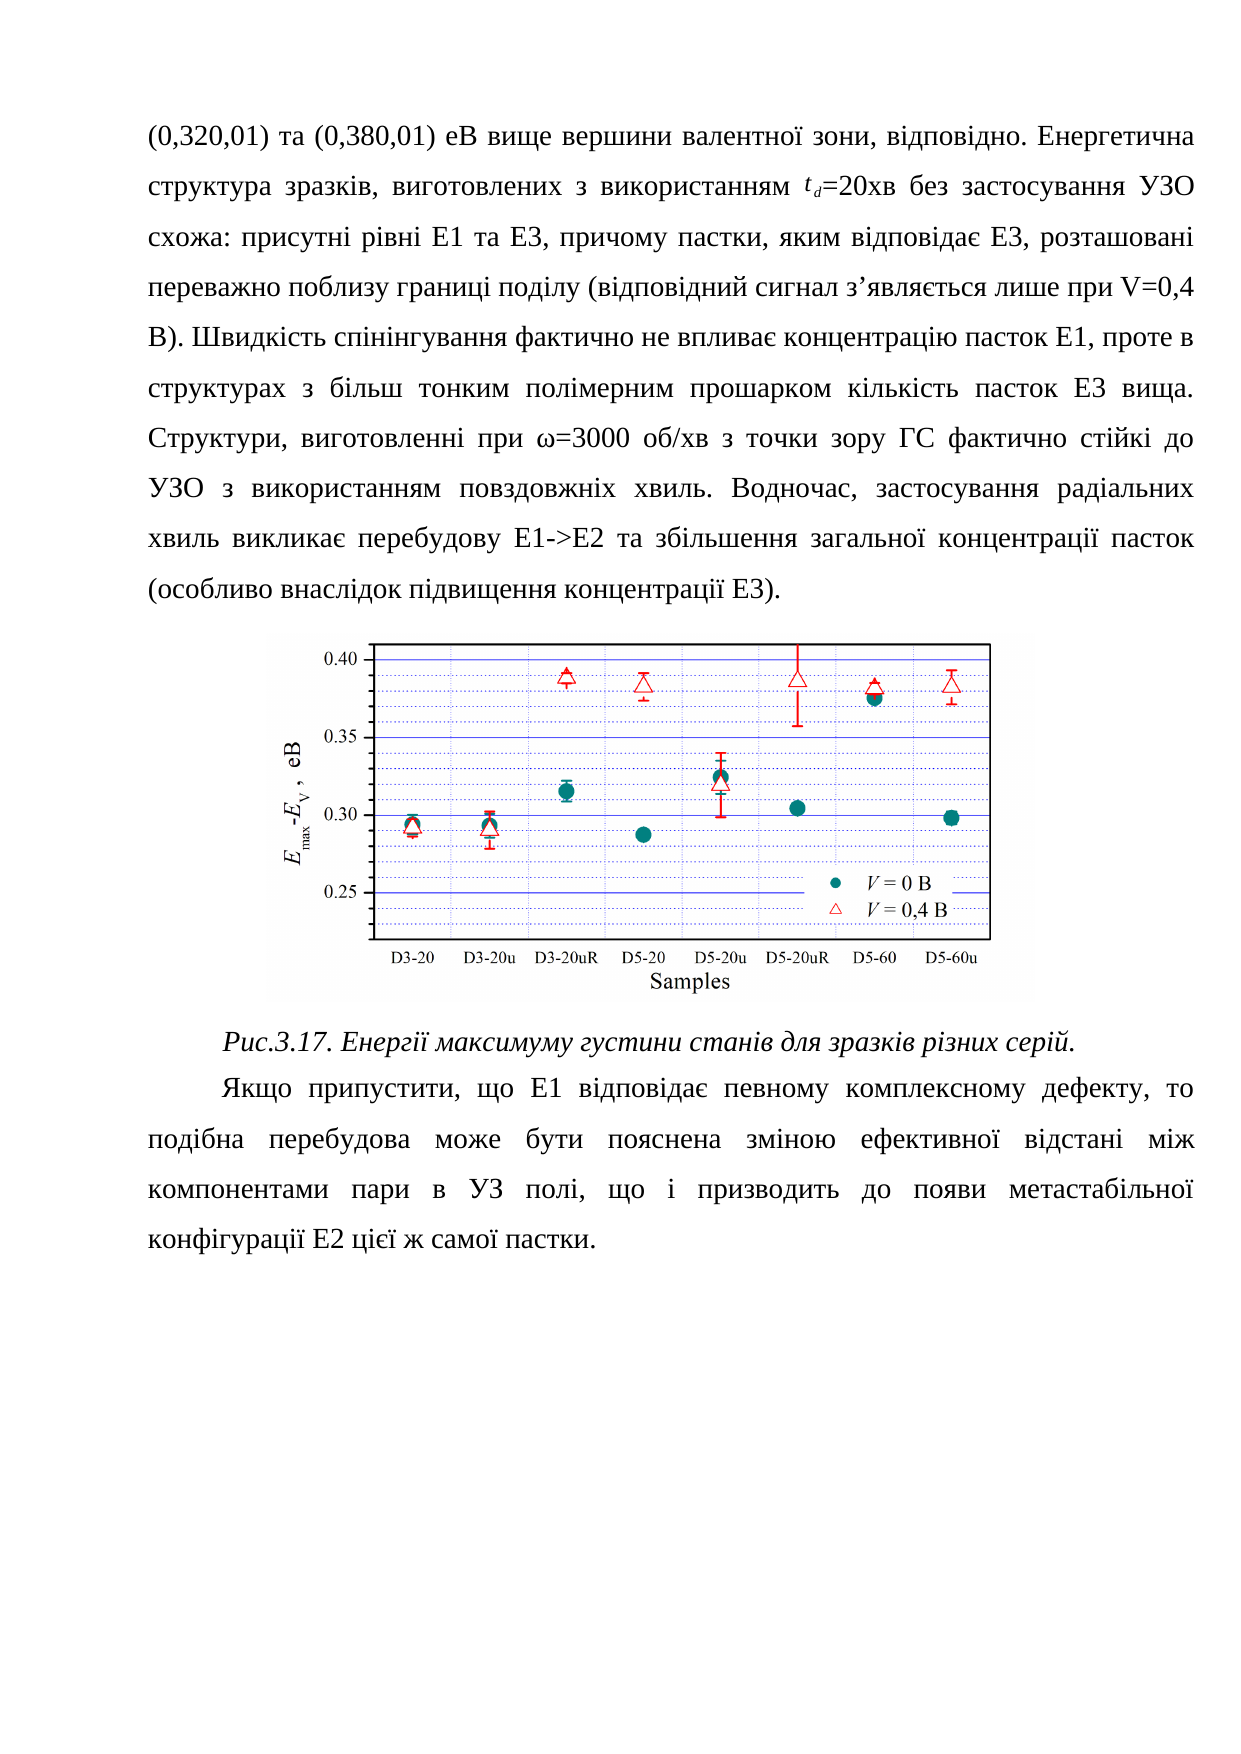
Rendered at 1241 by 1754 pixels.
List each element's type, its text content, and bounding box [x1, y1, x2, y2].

table_header [150, 623, 1152, 1012]
table_cell Рис.3.17. Енергії максимуму густини станів для зразків різних серій. [150, 1014, 1152, 1068]
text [148, 118, 1195, 604]
text Якщо припустити, що Е1 відповідає певному комплексному дефекту, то подібна перебудова може бути пояснена зміною ефективної відстані між компонентами пари в УЗ полі, що і призводить до появи метастабільної конфігурації Е2 цієї ж самої пастки. [148, 1071, 1195, 1255]
picture [266, 633, 1035, 1002]
